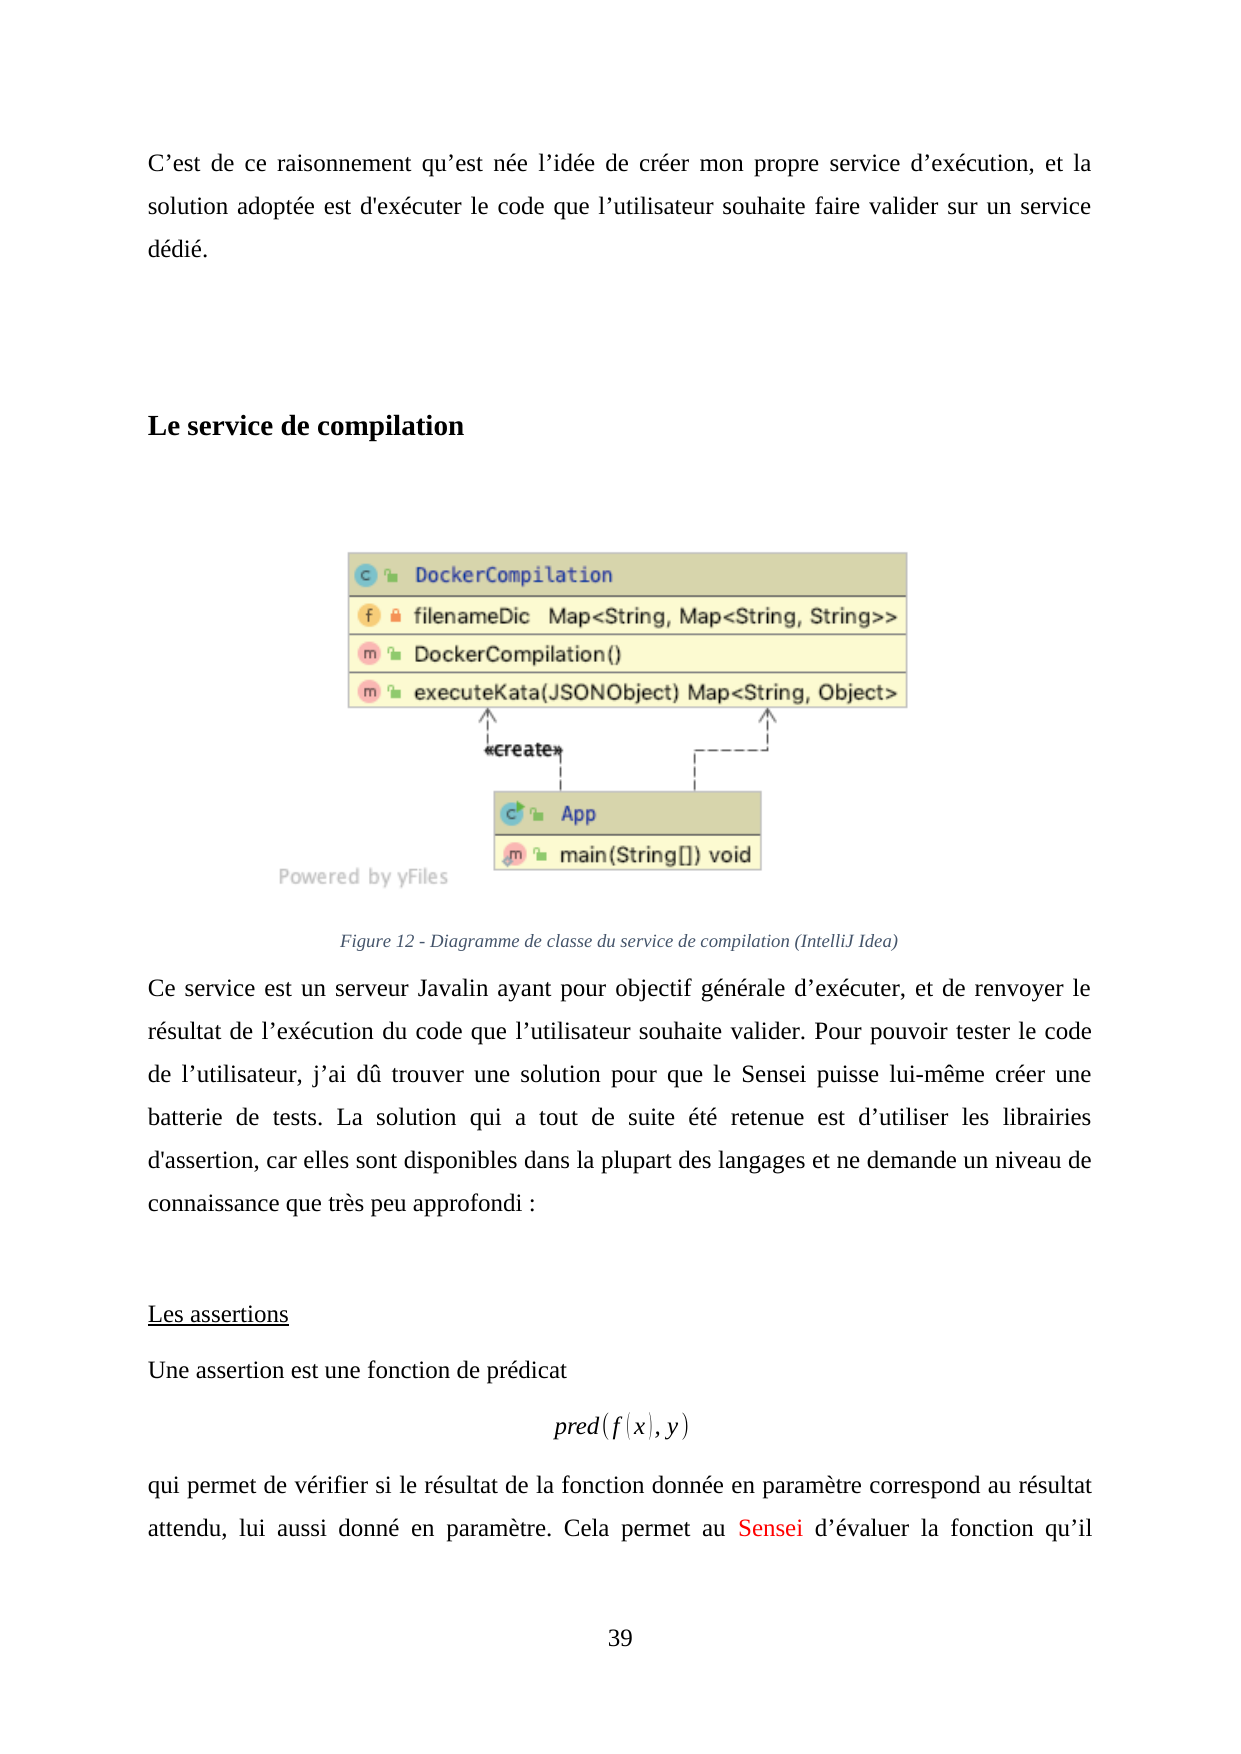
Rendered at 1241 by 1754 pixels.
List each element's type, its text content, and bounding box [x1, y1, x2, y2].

text Une assertion est une fonction de prédicat [148, 1355, 1093, 1384]
subtitle Le service de compilation [148, 408, 1093, 441]
picture [262, 526, 979, 904]
text Ce service est un serveur Javalin ayant pour objectif générale d’exécuter, et de renvoyer le résultat de l’exécution du code que l’utilisateur souhaite valider. Pour pouvoir tester le code de l’utilisateur, j’ai dû trouver une solution pour que le Sensei puisse lui-même créer une batterie de tests. La solution qui a tout de suite été retenue est d’utiliser les librairies d'assertion, car elles sont disponibles dans la plupart des langages et ne demande un niveau de connaissance que très peu approfondi : [148, 973, 1093, 1217]
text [148, 1470, 1093, 1542]
text Les assertions [148, 1299, 1093, 1328]
text C’est de ce raisonnement qu’est née l’idée de créer mon propre service d’exécution, et la solution adoptée est d'exécuter le code que l’utilisateur souhaite faire valider sur un service dédié. [148, 148, 1093, 263]
